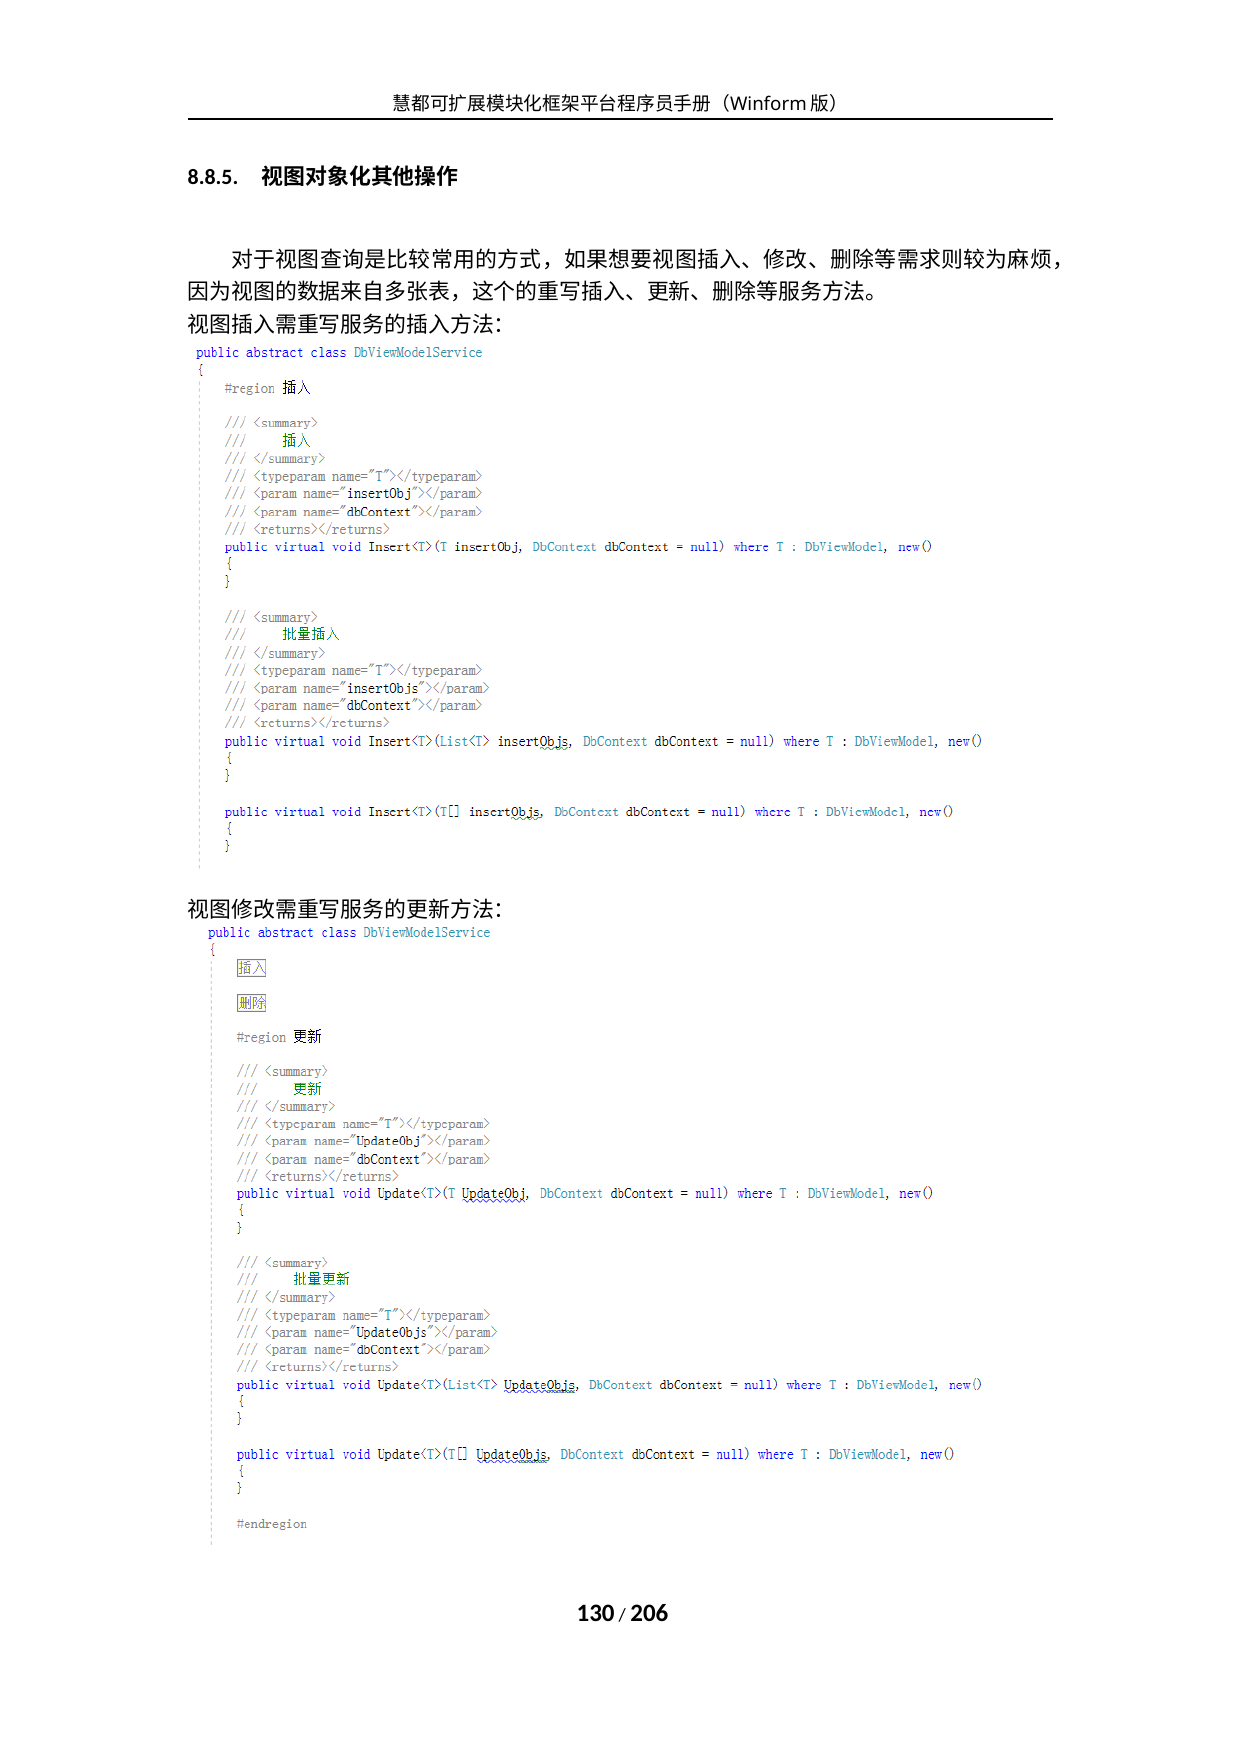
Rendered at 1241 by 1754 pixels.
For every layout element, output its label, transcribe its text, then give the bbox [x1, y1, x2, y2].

text 对于视图查询是比较常用的方式，如果想要视图插入、修改、删除等需求则较为麻烦，因为视图的数据来自多张表，这个的重写插入、更新、删除等服务方法。 [187, 241, 1053, 306]
picture [187, 338, 1053, 871]
text 视图修改需重写服务的更新方法： [187, 891, 1053, 923]
picture [187, 923, 1053, 1546]
text 视图插入需重写服务的插入方法： [187, 306, 1053, 338]
subtitle 视图对象化其他操作 [187, 158, 1053, 191]
